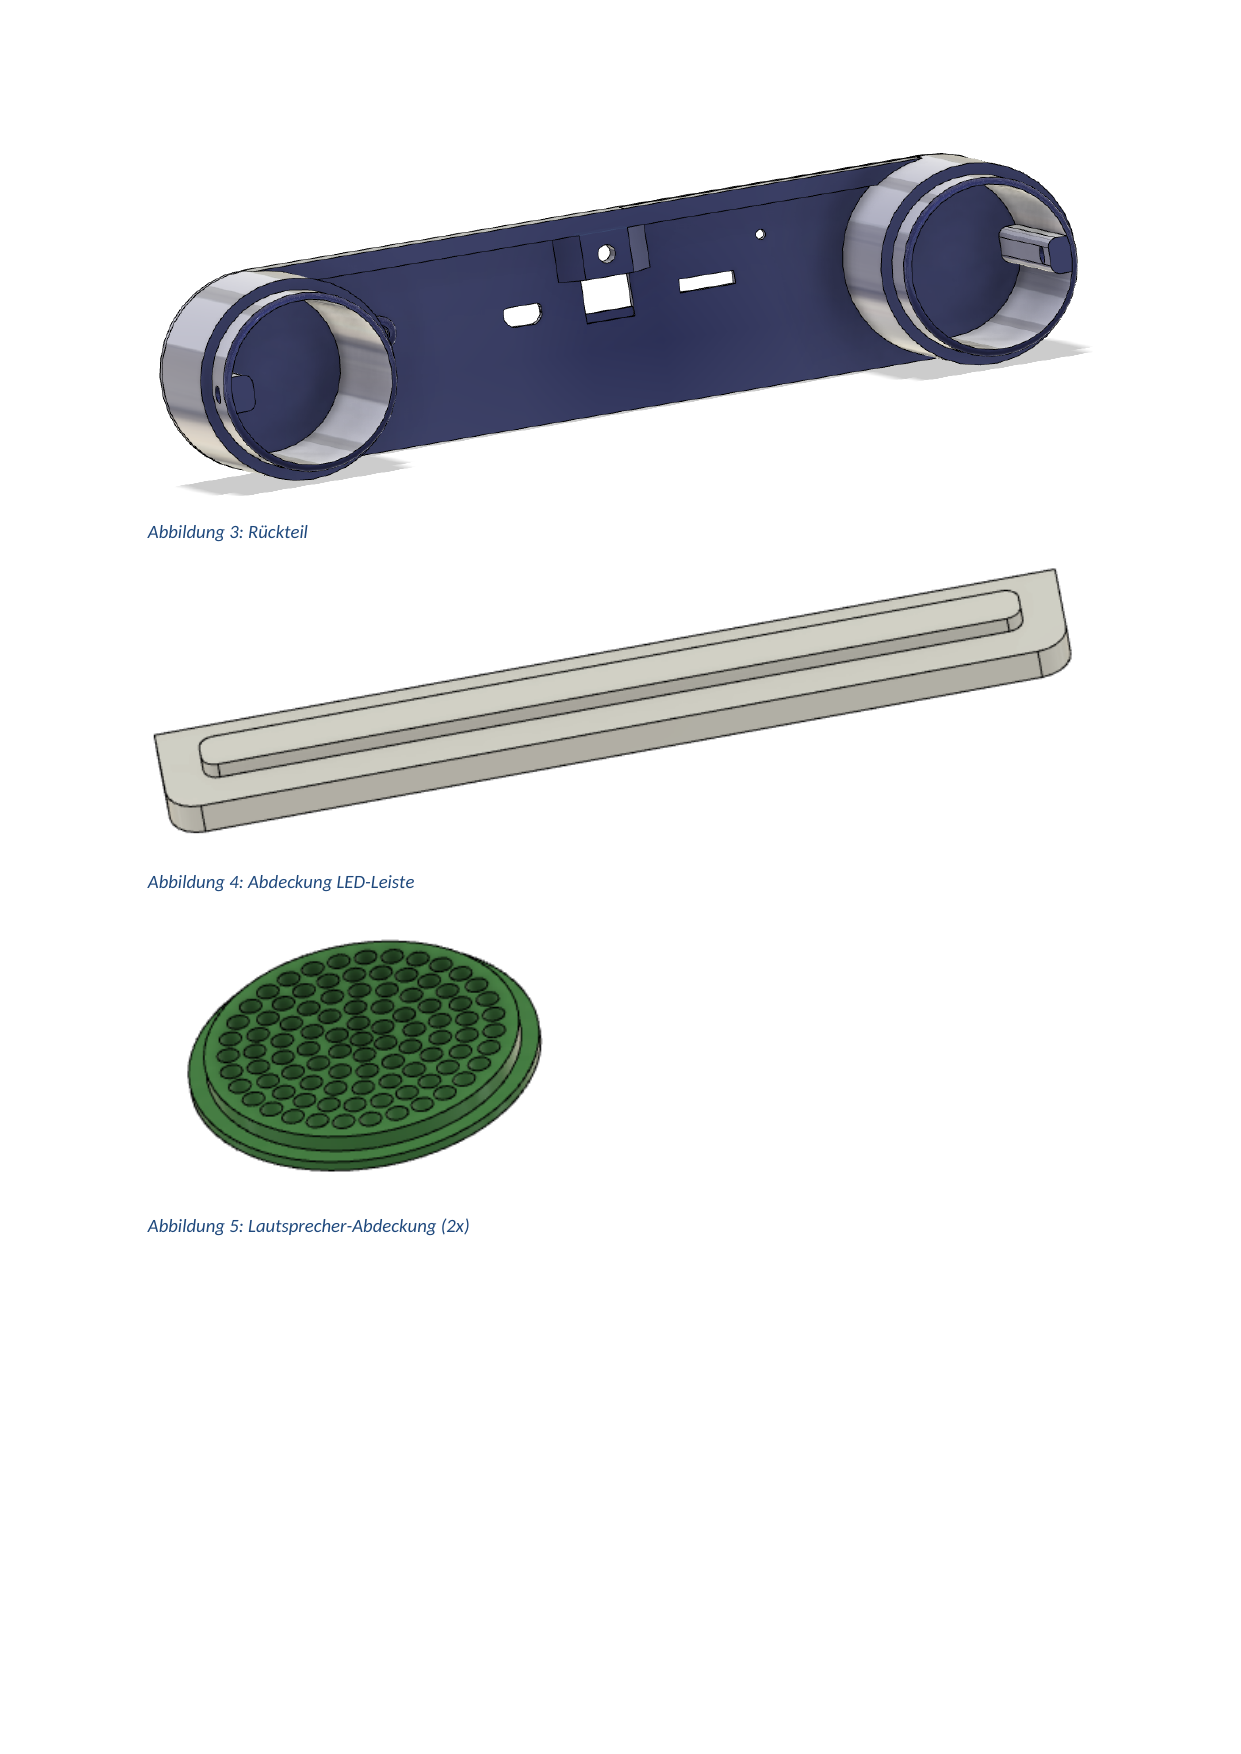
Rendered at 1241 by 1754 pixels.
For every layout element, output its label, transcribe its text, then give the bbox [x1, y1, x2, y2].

picture [147, 147, 1093, 496]
text Abbildung 5: Lautsprecher-Abdeckung (2x) [148, 1214, 1093, 1237]
text Abbildung 3: Rückteil [148, 520, 1093, 543]
picture [147, 913, 568, 1189]
text Abbildung 4: Abdeckung LED-Leiste [148, 870, 1093, 893]
picture [147, 564, 1093, 846]
